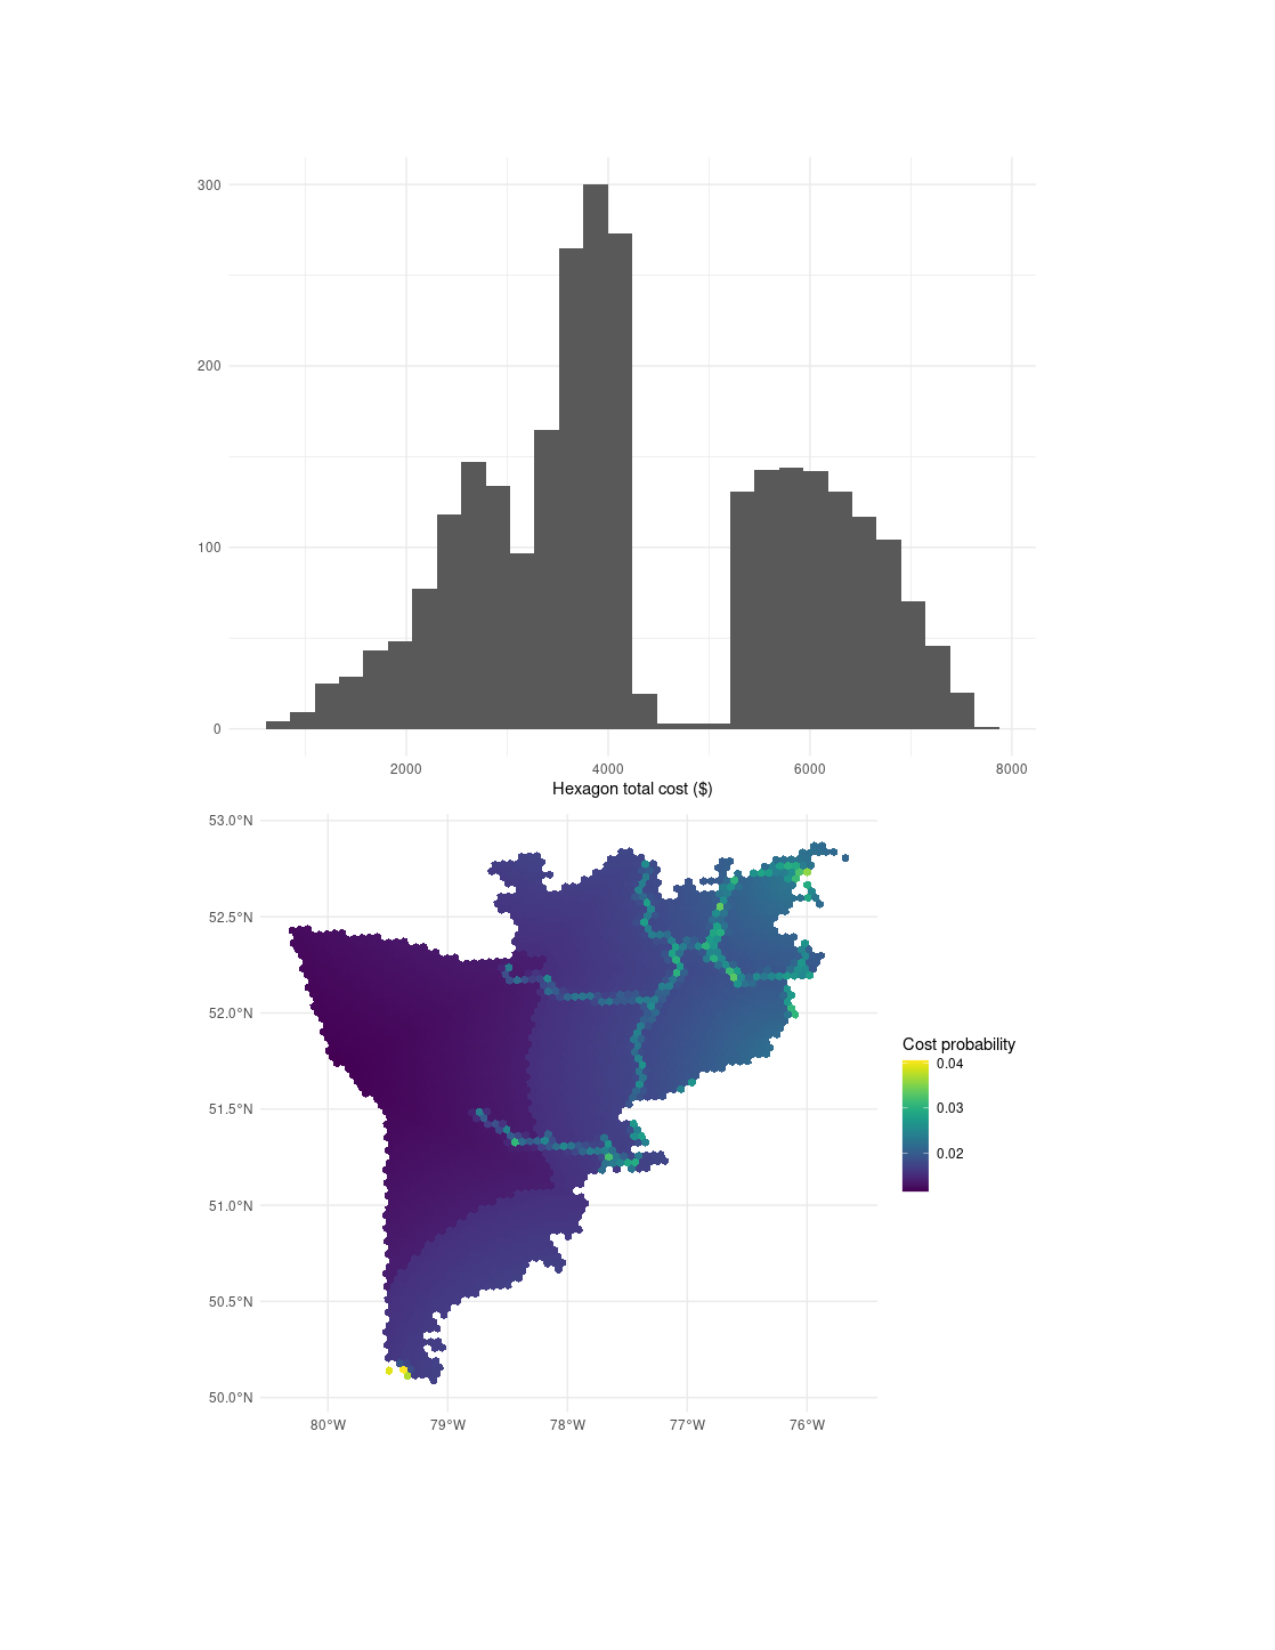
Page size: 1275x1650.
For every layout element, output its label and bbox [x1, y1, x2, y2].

picture [168, 150, 1044, 1463]
